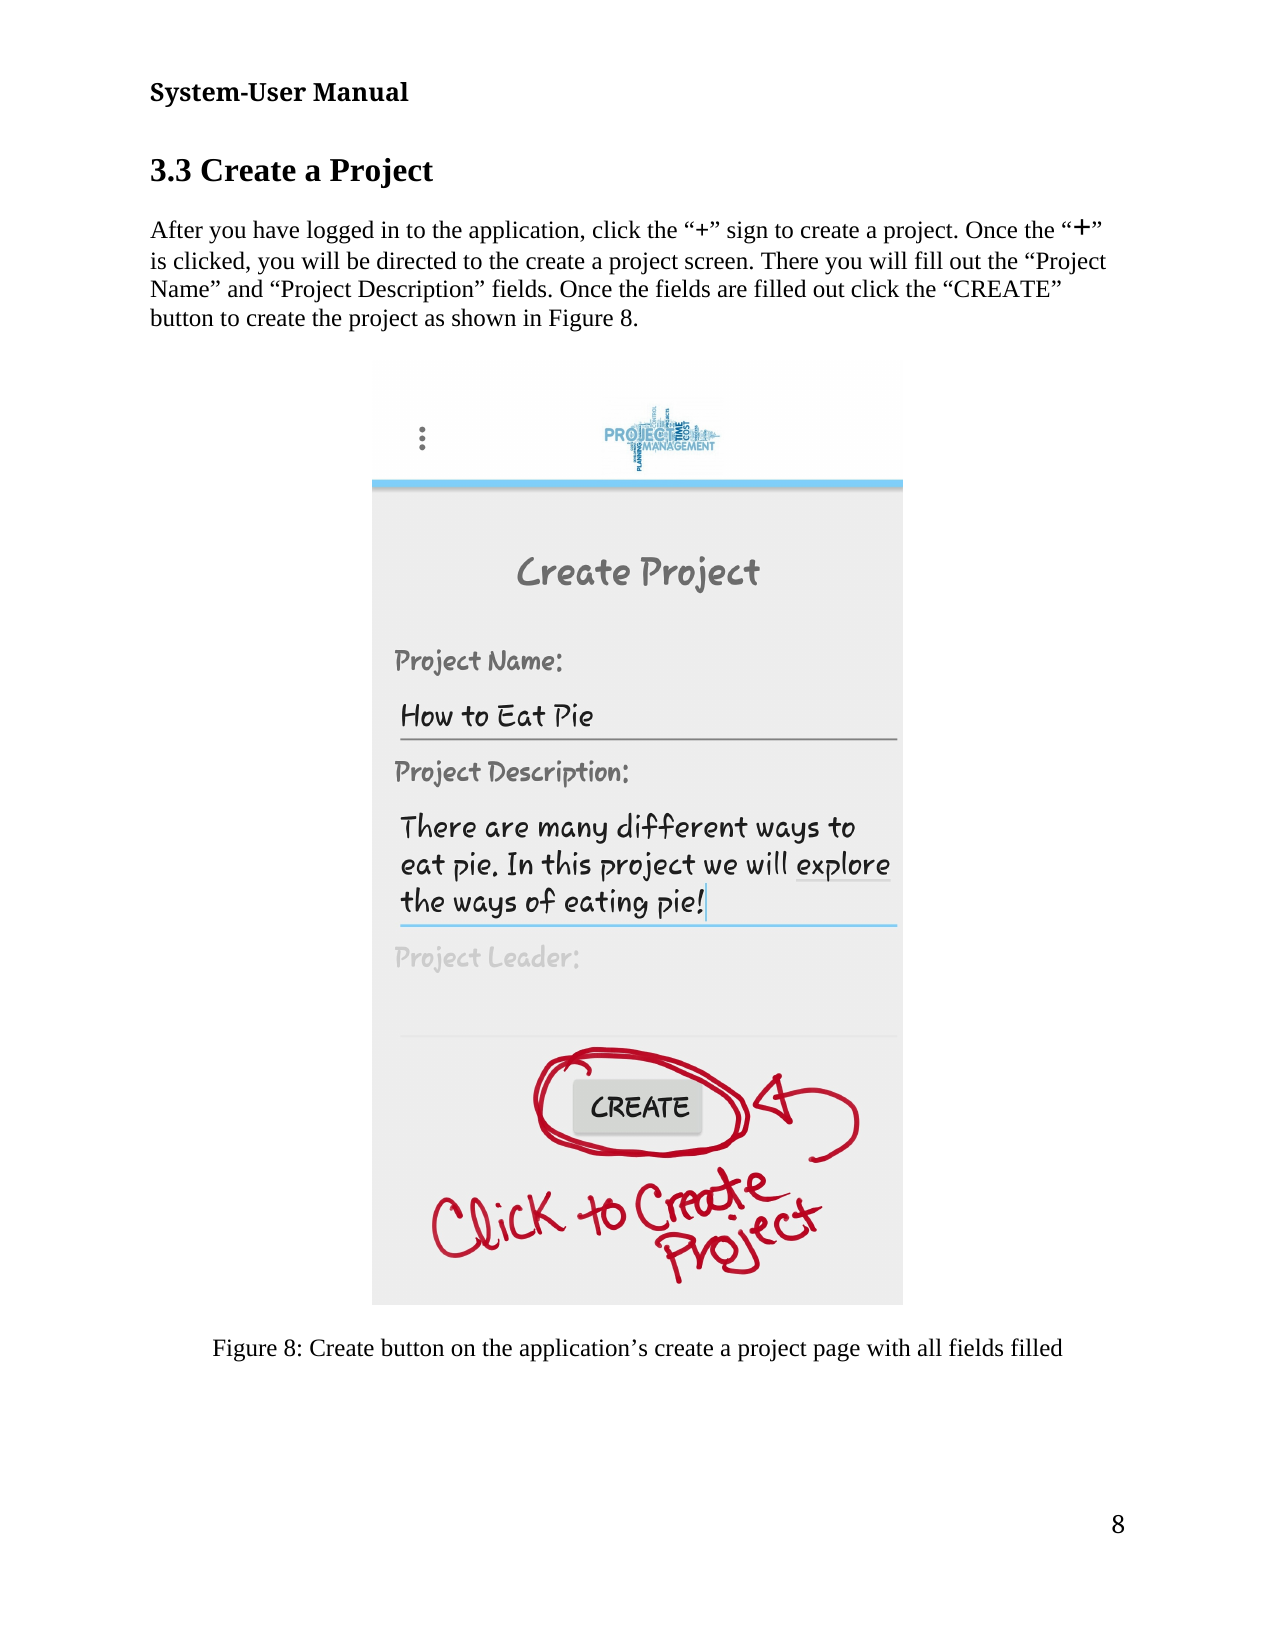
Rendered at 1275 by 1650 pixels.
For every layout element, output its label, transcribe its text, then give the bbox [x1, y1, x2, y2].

text 3.3 Create a Project [150, 150, 1125, 188]
picture [372, 360, 903, 1305]
text After you have logged in to the application, click the “+” sign to create a project. Once the “+” is clicked, you will be directed to the create a project screen. There you will fill out the “Project Name” and “Project Description” fields. Once the fields are filled out click the “CREATE” button to create the project as shown in Figure 8. [150, 207, 1125, 332]
text Figure 8: Create button on the application’s create a project page with all fields filled [150, 1333, 1125, 1362]
